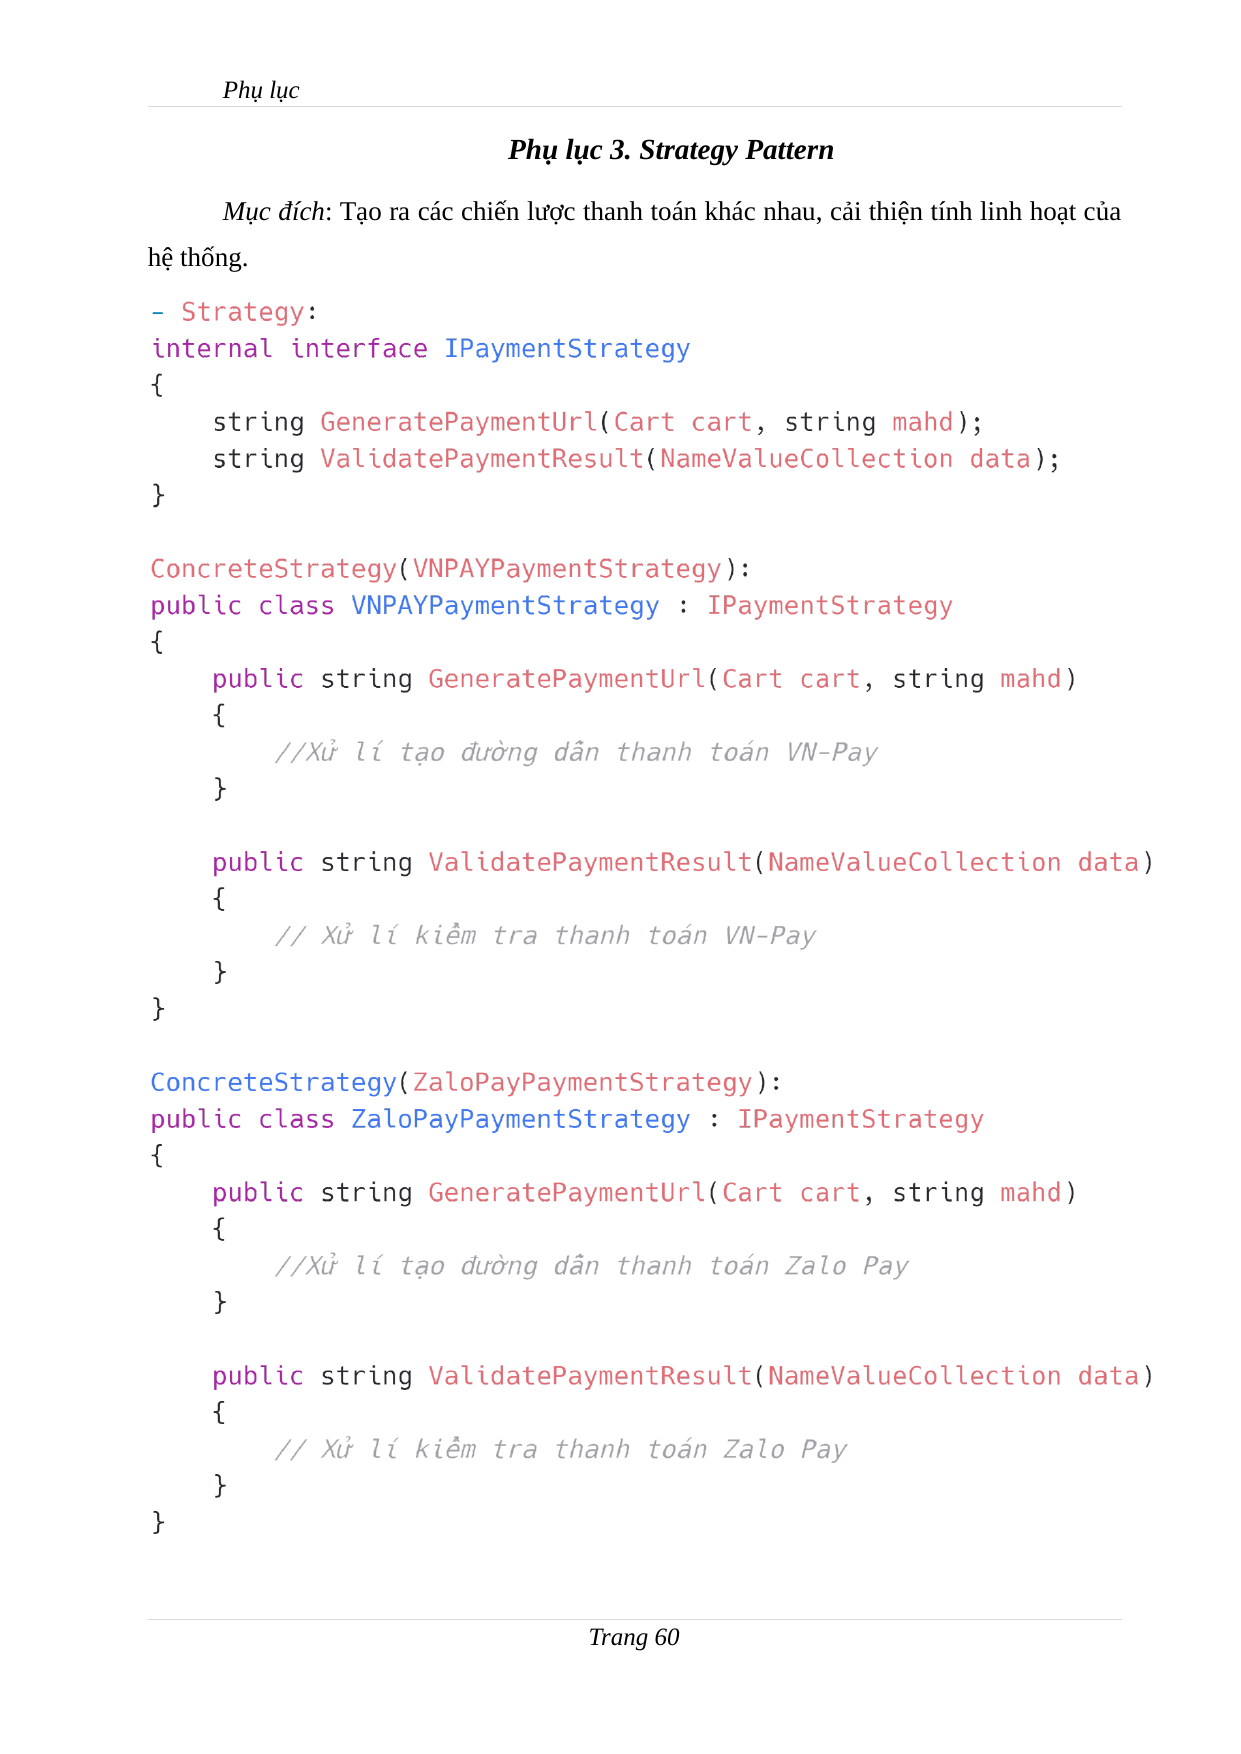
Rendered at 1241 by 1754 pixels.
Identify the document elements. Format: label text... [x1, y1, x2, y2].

text Strategy Pattern [148, 132, 1122, 165]
picture [147, 288, 1151, 1534]
text Mục đích: Tạo ra các chiến lược thanh toán khác nhau, cải thiện tính linh hoạt của hệ thống. [148, 195, 1122, 272]
